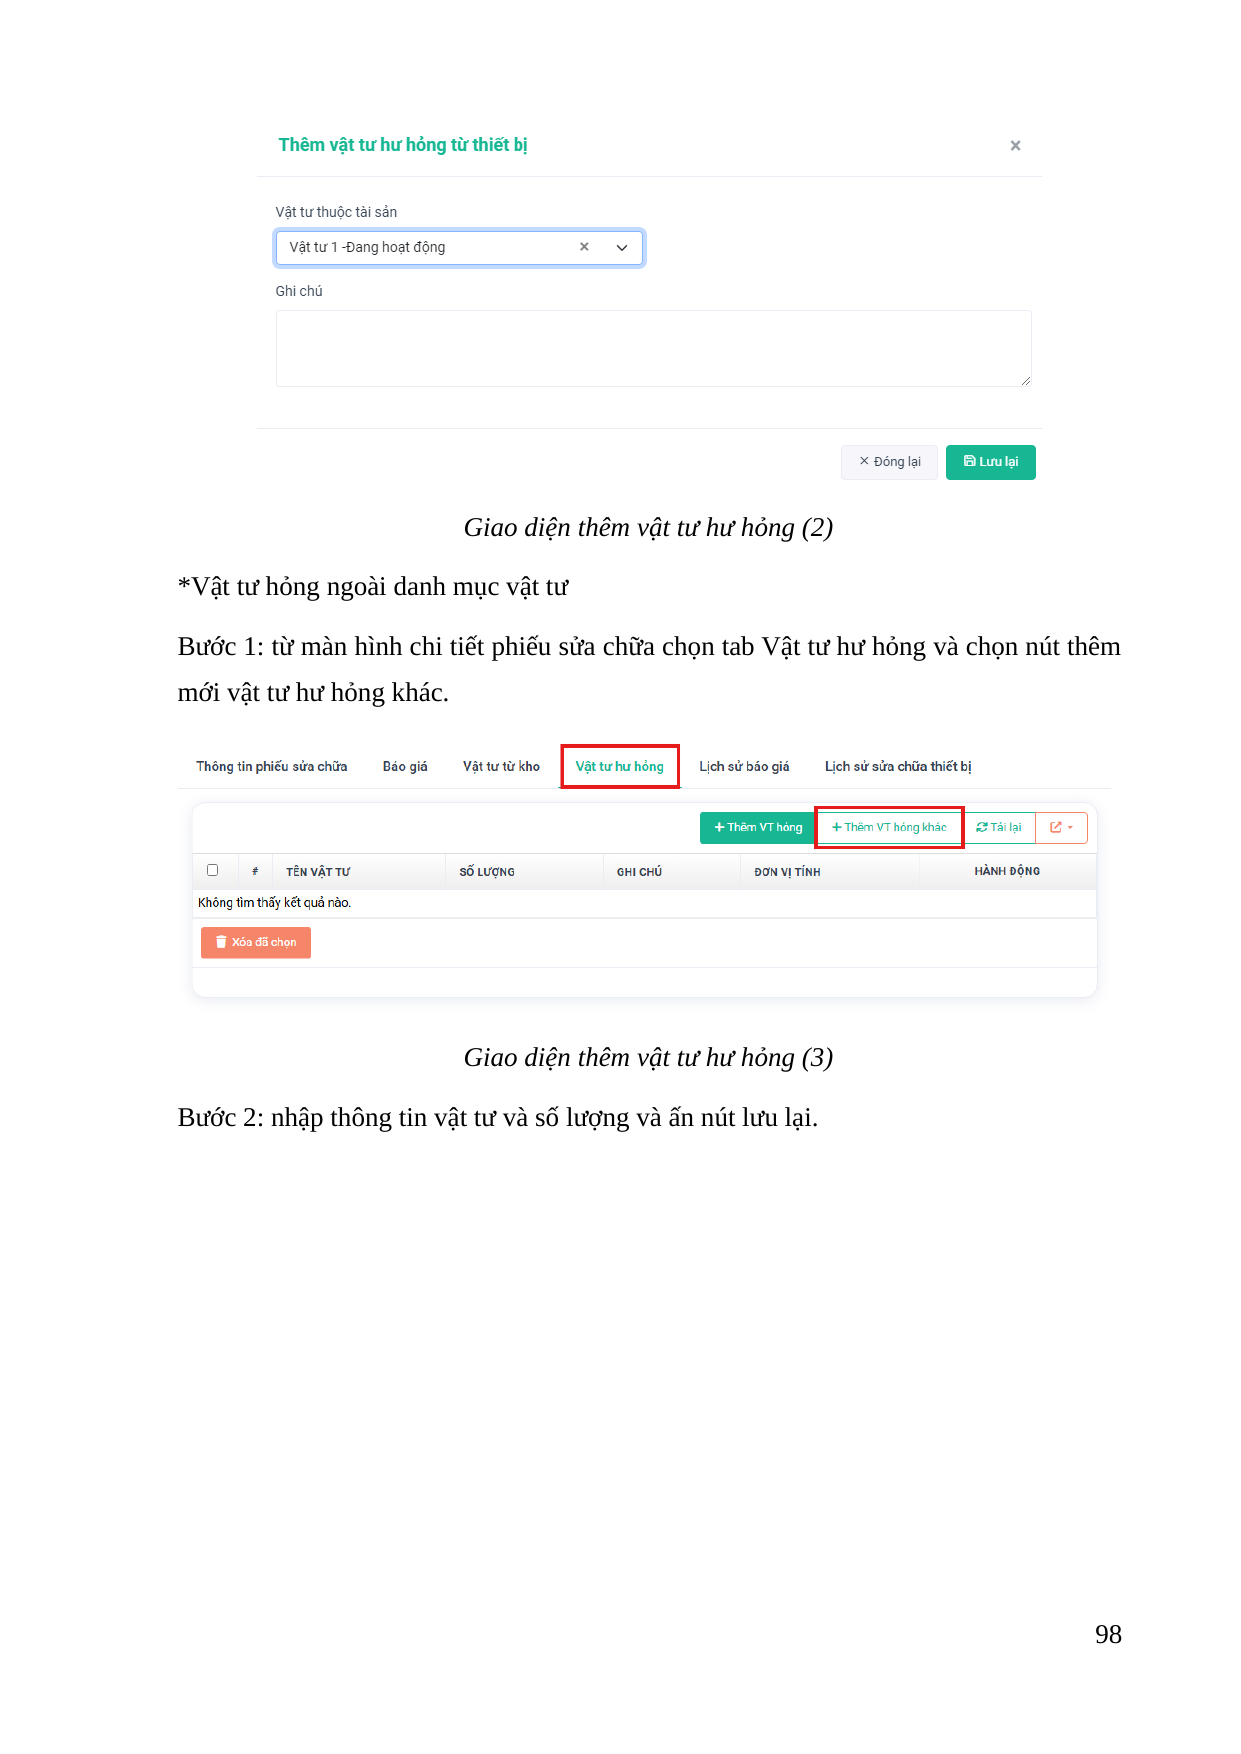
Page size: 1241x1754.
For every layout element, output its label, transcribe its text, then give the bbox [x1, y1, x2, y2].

text *Vật tư hỏng ngoài danh mục vật tư [177, 571, 1122, 602]
text Giao diện thêm vật tư hư hỏng (3) [177, 1042, 1122, 1073]
picture [257, 118, 1043, 484]
text Giao diện thêm vật tư hư hỏng (2) [177, 511, 1122, 542]
text Bước 1: từ màn hình chi tiết phiếu sửa chữa chọn tab Vật tư hư hỏng và chọn nút thêm mới vật tư hư hỏng khác. [177, 630, 1122, 707]
picture [177, 735, 1123, 1014]
text Bước 2: nhập thông tin vật tư và số lượng và ấn nút lưu lại. [177, 1101, 1122, 1132]
